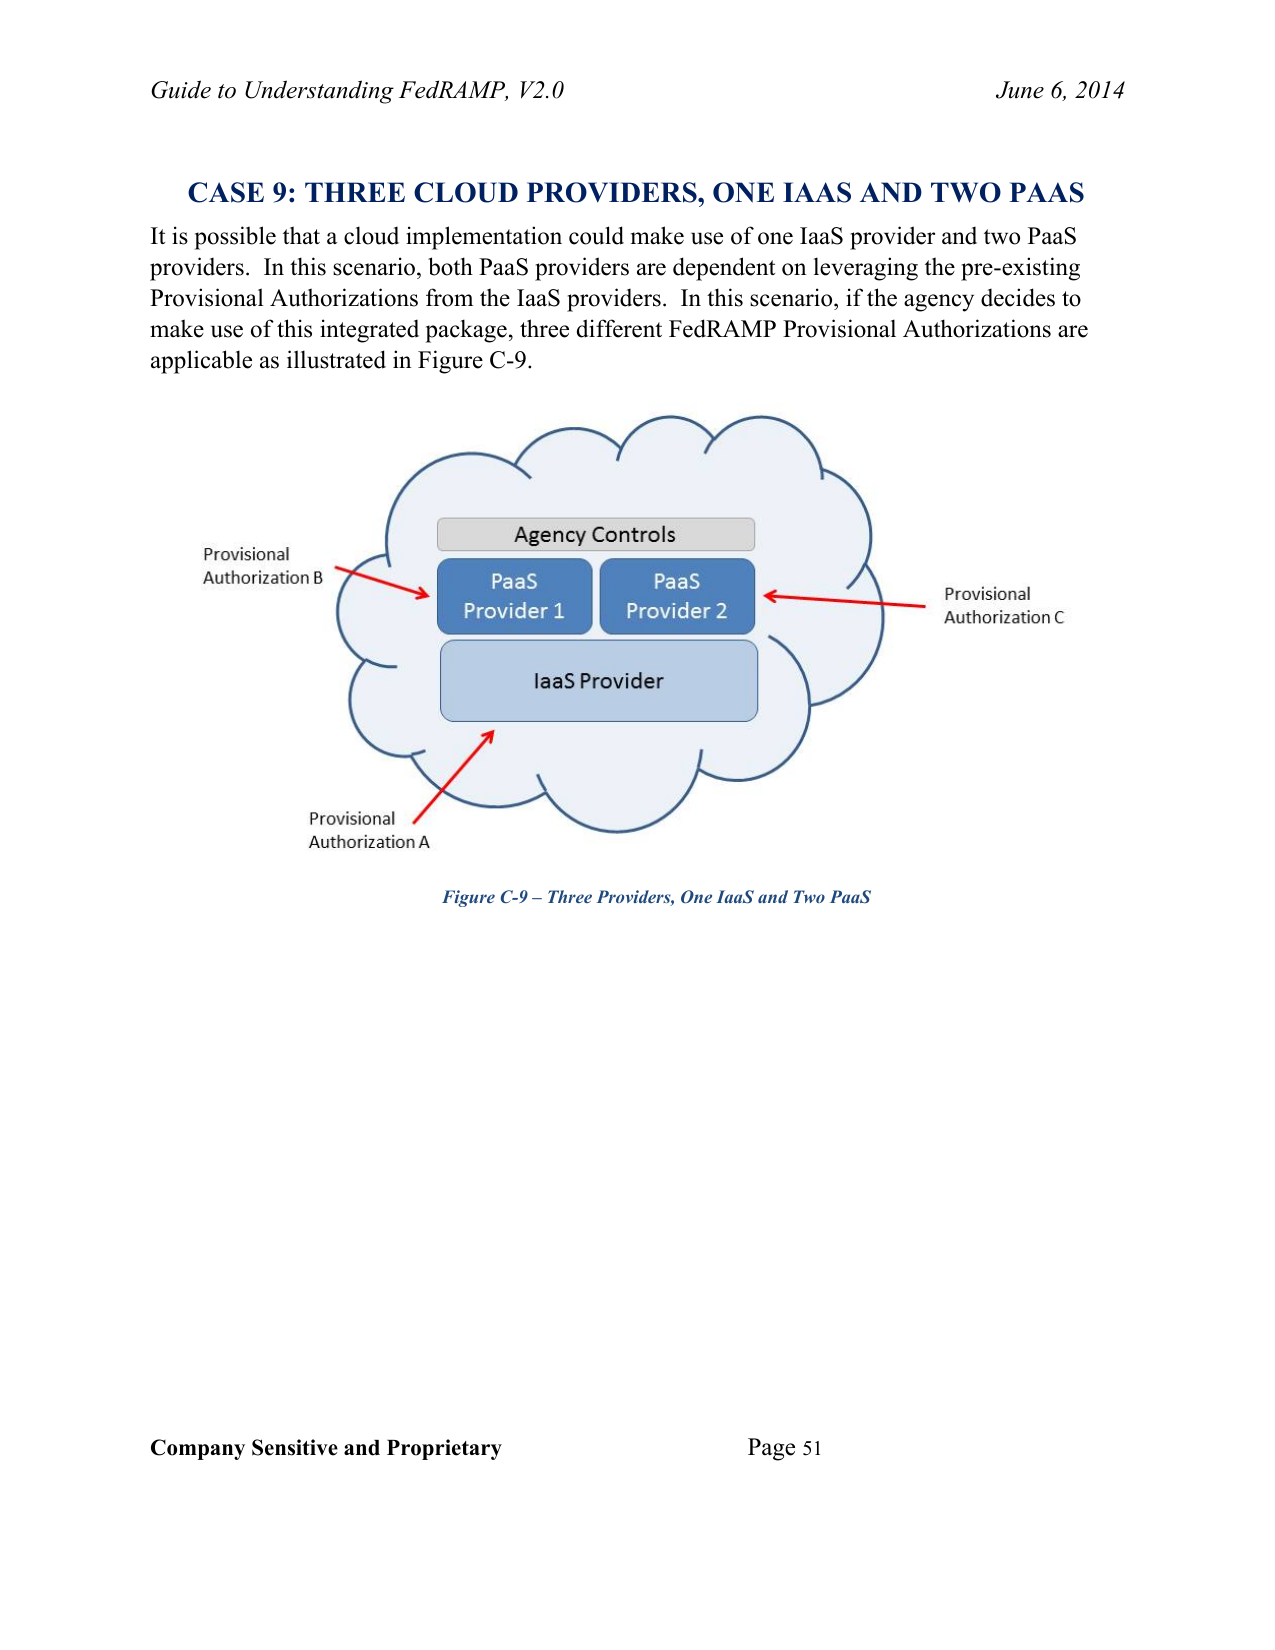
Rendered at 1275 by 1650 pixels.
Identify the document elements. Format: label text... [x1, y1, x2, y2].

text It is possible that a cloud implementation could make use of one IaaS provider and two PaaS providers. In this scenario, both PaaS providers are dependent on leveraging the pre-existing Provisional Authorizations from the IaaS providers. In this scenario, if the agency decides to make use of this integrated package, three different FedRAMP Provisional Authorizations are applicable as illustrated in Figure C-9. [150, 221, 1125, 374]
text Figure C-9 – Three Providers, One IaaS and Two PaaS [187, 886, 1125, 907]
text Case 9: Three Cloud Providers, One IaaS and Two PaaS [150, 175, 1125, 208]
picture [193, 392, 1082, 867]
